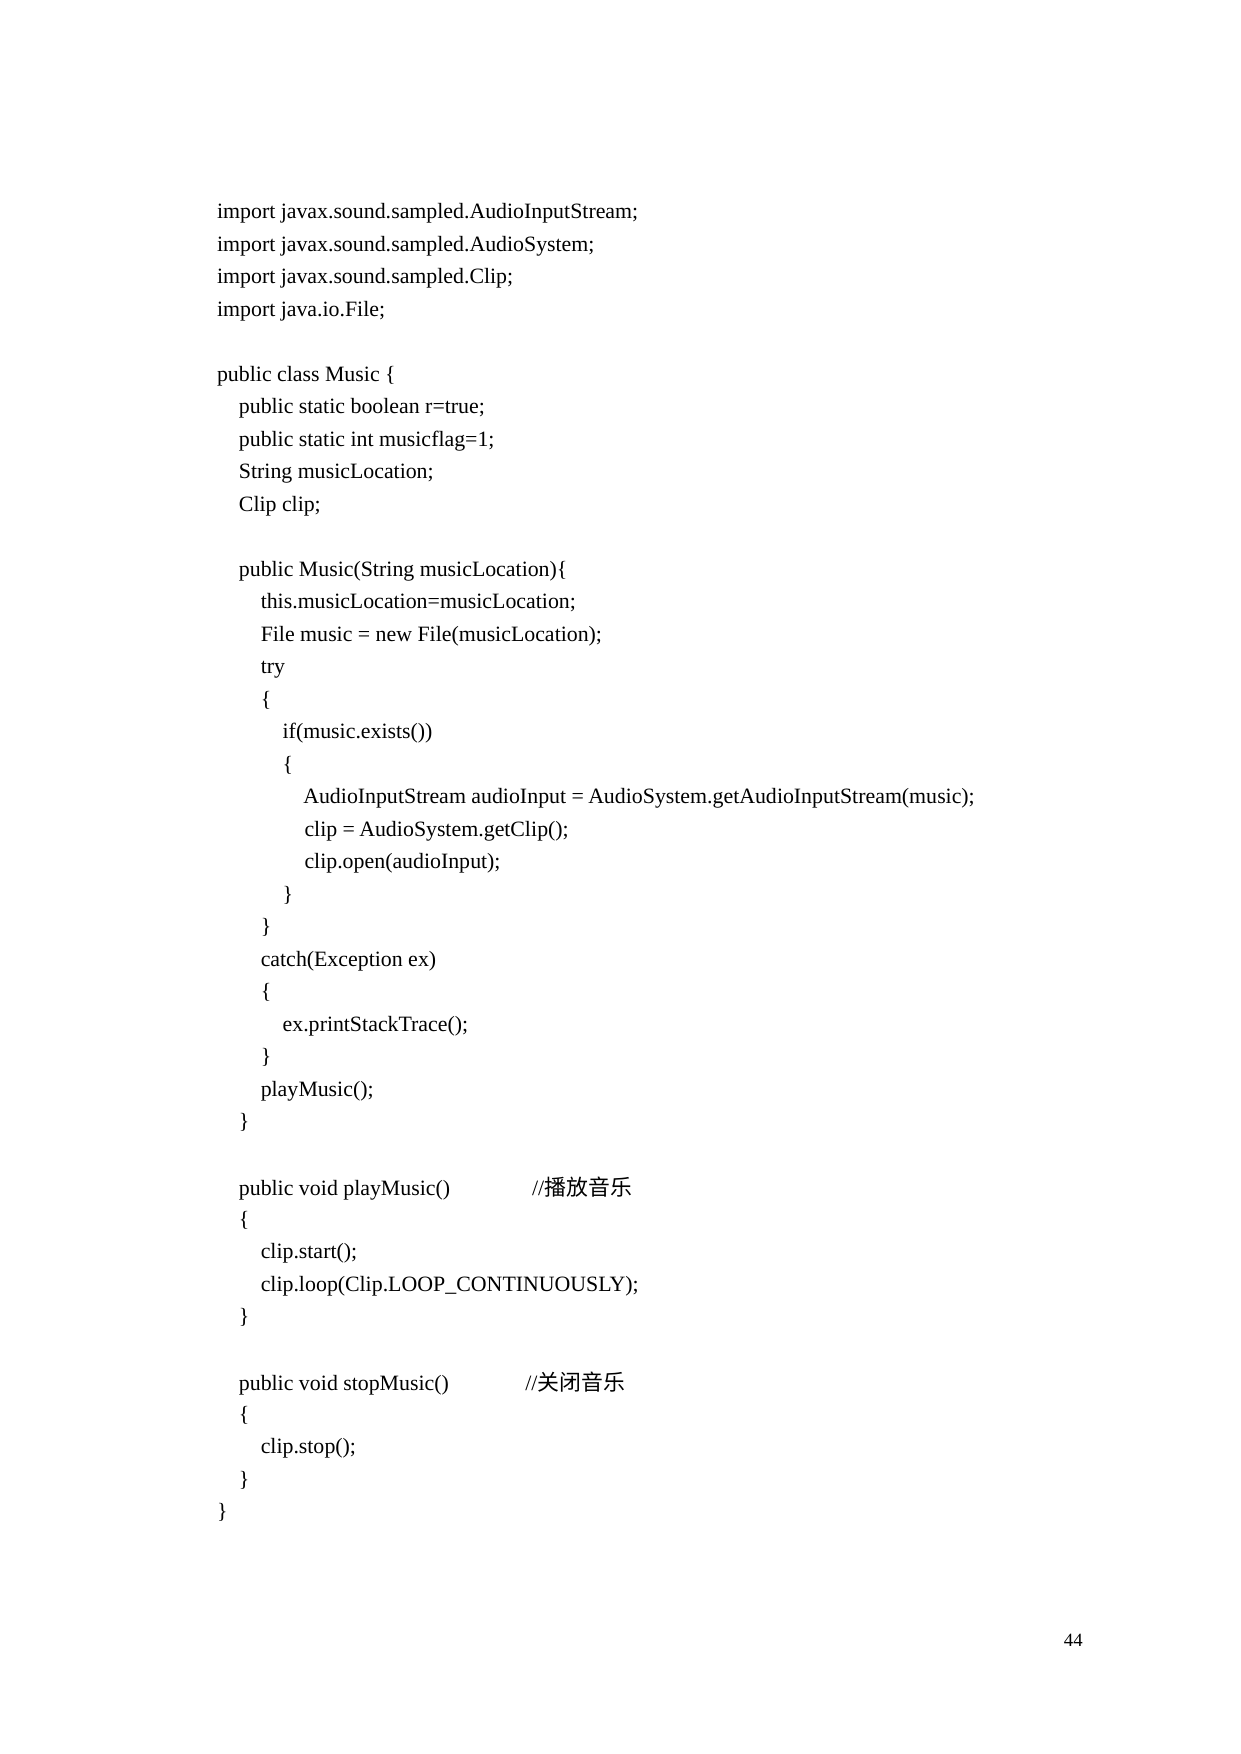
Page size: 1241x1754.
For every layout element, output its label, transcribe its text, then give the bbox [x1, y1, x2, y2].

text catch(Exception ex) [217, 942, 1082, 974]
text } [217, 909, 1082, 942]
text public class Music { [217, 357, 1082, 389]
text } [217, 1494, 1082, 1527]
text import javax.sound.sampled.AudioInputStream; [217, 194, 1082, 227]
text if(music.exists()) [217, 714, 1082, 747]
text Clip clip; [217, 487, 1082, 519]
text File music = new File(musicLocation); [217, 617, 1082, 649]
text this.musicLocation=musicLocation; [217, 584, 1082, 617]
text public static int musicflag=1; [217, 422, 1082, 454]
text import java.io.File; [217, 292, 1082, 324]
text { [217, 682, 1082, 714]
text } [217, 1104, 1082, 1137]
text { [217, 1397, 1082, 1429]
text public void stopMusic() //关闭音乐 [217, 1364, 1082, 1397]
text String musicLocation; [217, 454, 1082, 487]
text clip.start(); [217, 1234, 1082, 1267]
text import javax.sound.sampled.Clip; [217, 259, 1082, 292]
text } [217, 877, 1082, 909]
text AudioInputStream audioInput = AudioSystem.getAudioInputStream(music); [217, 779, 1082, 812]
text public Music(String musicLocation){ [217, 552, 1082, 584]
text clip.open(audioInput); [217, 844, 1082, 877]
text clip.loop(Clip.LOOP_CONTINUOUSLY); [217, 1267, 1082, 1299]
text } [217, 1462, 1082, 1494]
text import javax.sound.sampled.AudioSystem; [217, 227, 1082, 259]
text { [217, 747, 1082, 779]
text { [217, 1202, 1082, 1234]
text clip = AudioSystem.getClip(); [217, 812, 1082, 844]
text } [217, 1039, 1082, 1072]
text } [217, 1299, 1082, 1332]
text { [217, 974, 1082, 1007]
text public static boolean r=true; [217, 389, 1082, 422]
text try [217, 649, 1082, 682]
text ex.printStackTrace(); [217, 1007, 1082, 1039]
text public void playMusic() //播放音乐 [217, 1169, 1082, 1202]
text clip.stop(); [217, 1429, 1082, 1462]
text playMusic(); [217, 1072, 1082, 1104]
